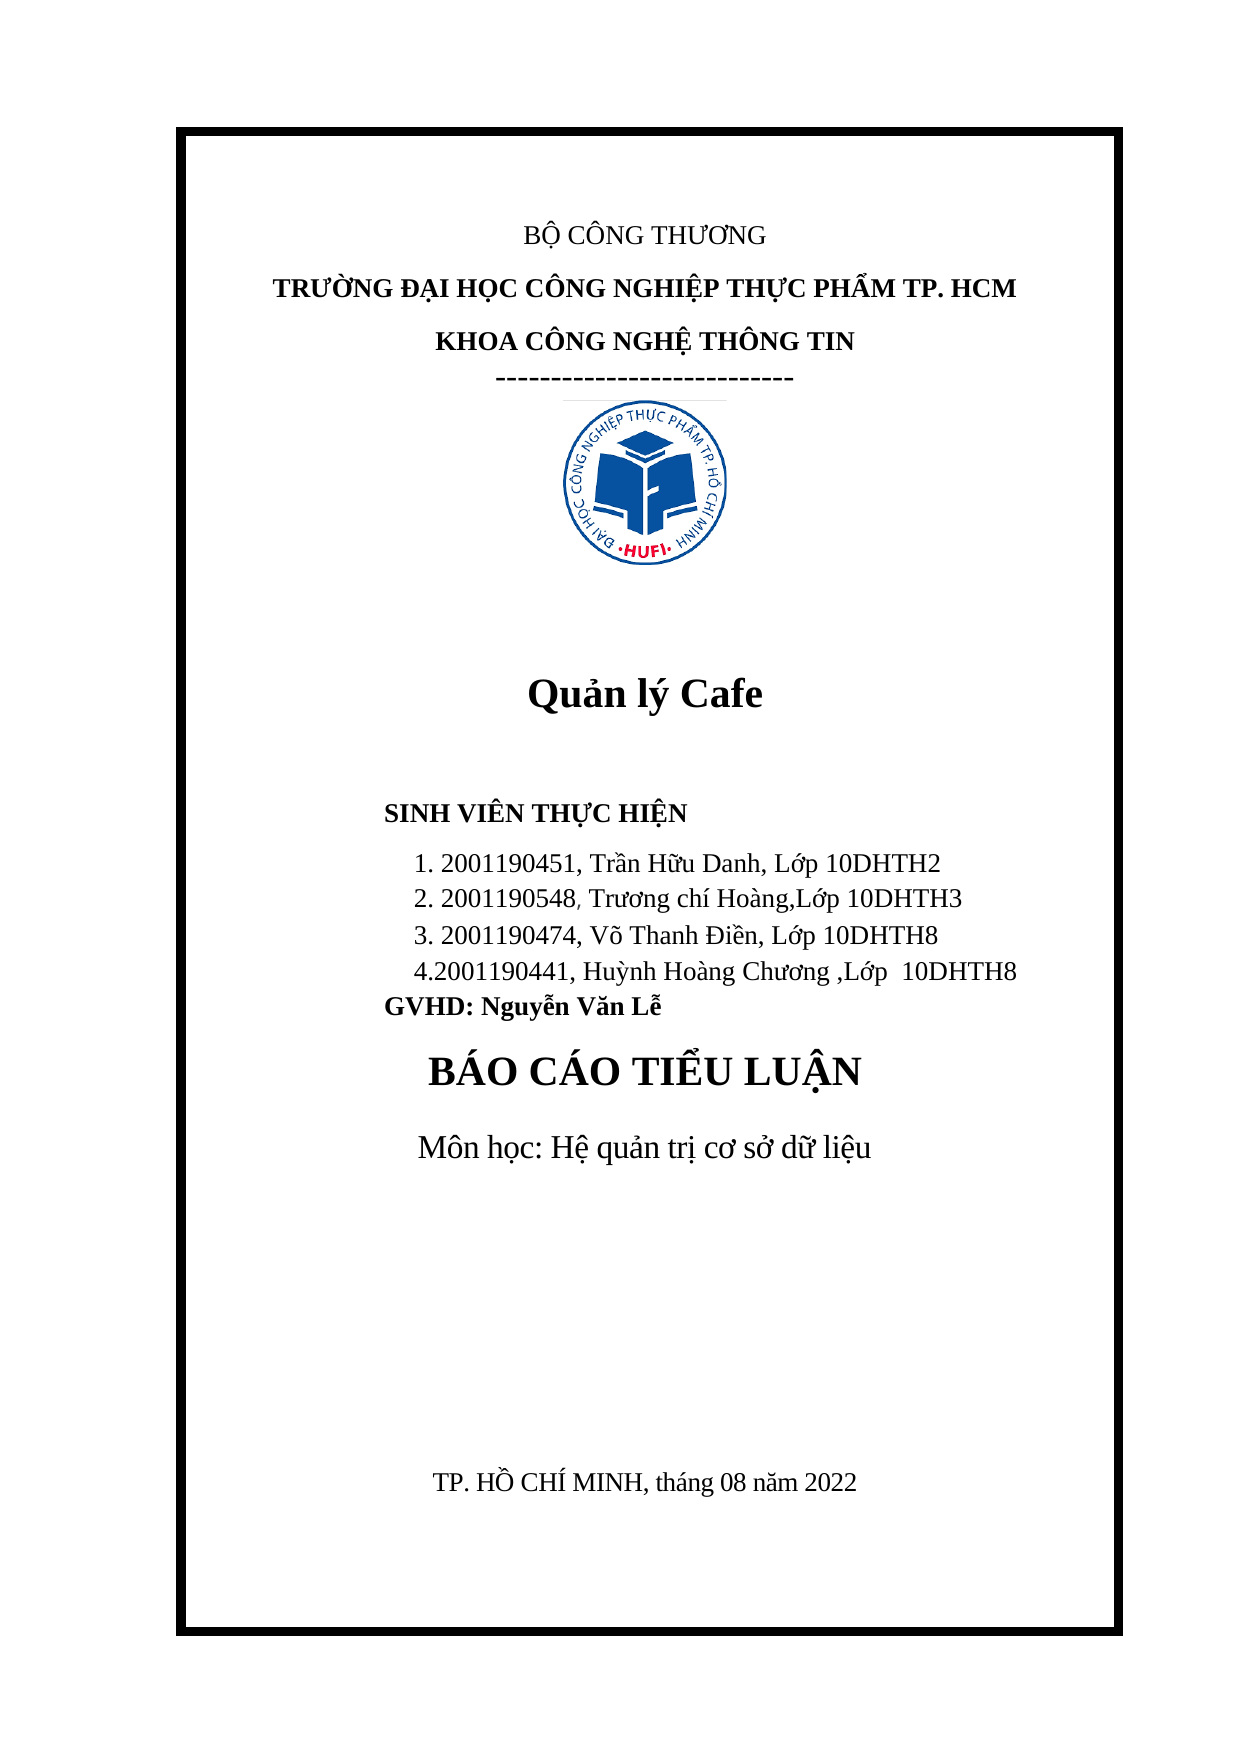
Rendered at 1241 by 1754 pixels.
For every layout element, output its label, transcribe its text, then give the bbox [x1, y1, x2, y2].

text BÁO CÁO TIỂU LUẬN [207, 1047, 1083, 1095]
text BỘ CÔNG THƯƠNG [207, 219, 1083, 250]
text 2. 2001190548, Trương chí Hoàng,Lớp 10DHTH3 [207, 882, 1083, 914]
text GVHD: Nguyễn Văn Lễ [207, 990, 1083, 1021]
text --------------------------- [207, 356, 1083, 394]
text SINH VIÊN THỰC HIỆN [207, 797, 1083, 828]
text 3. 2001190474, Võ Thanh Điền, Lớp 10DHTH8 [207, 919, 1083, 950]
text TRƯỜNG ĐẠI HỌC CÔNG NGHIỆP THỰC PHẨM TP. HCM [207, 272, 1083, 303]
picture [563, 400, 727, 565]
text 1. 2001190451, Trần Hữu Danh, Lớp 10DHTH2 [207, 847, 1083, 878]
text Môn học: Hệ quản trị cơ sở dữ liệu [207, 1127, 1083, 1165]
text TP. HỒ CHÍ MINH, tháng 08 năm 2022 [207, 1466, 1083, 1497]
text KHOA CÔNG NGHỆ THÔNG TIN [207, 325, 1083, 356]
text 4.2001190441, Huỳnh Hoàng Chương ,Lớp 10DHTH8 [207, 954, 1083, 986]
text Quản lý Cafe [207, 668, 1083, 716]
